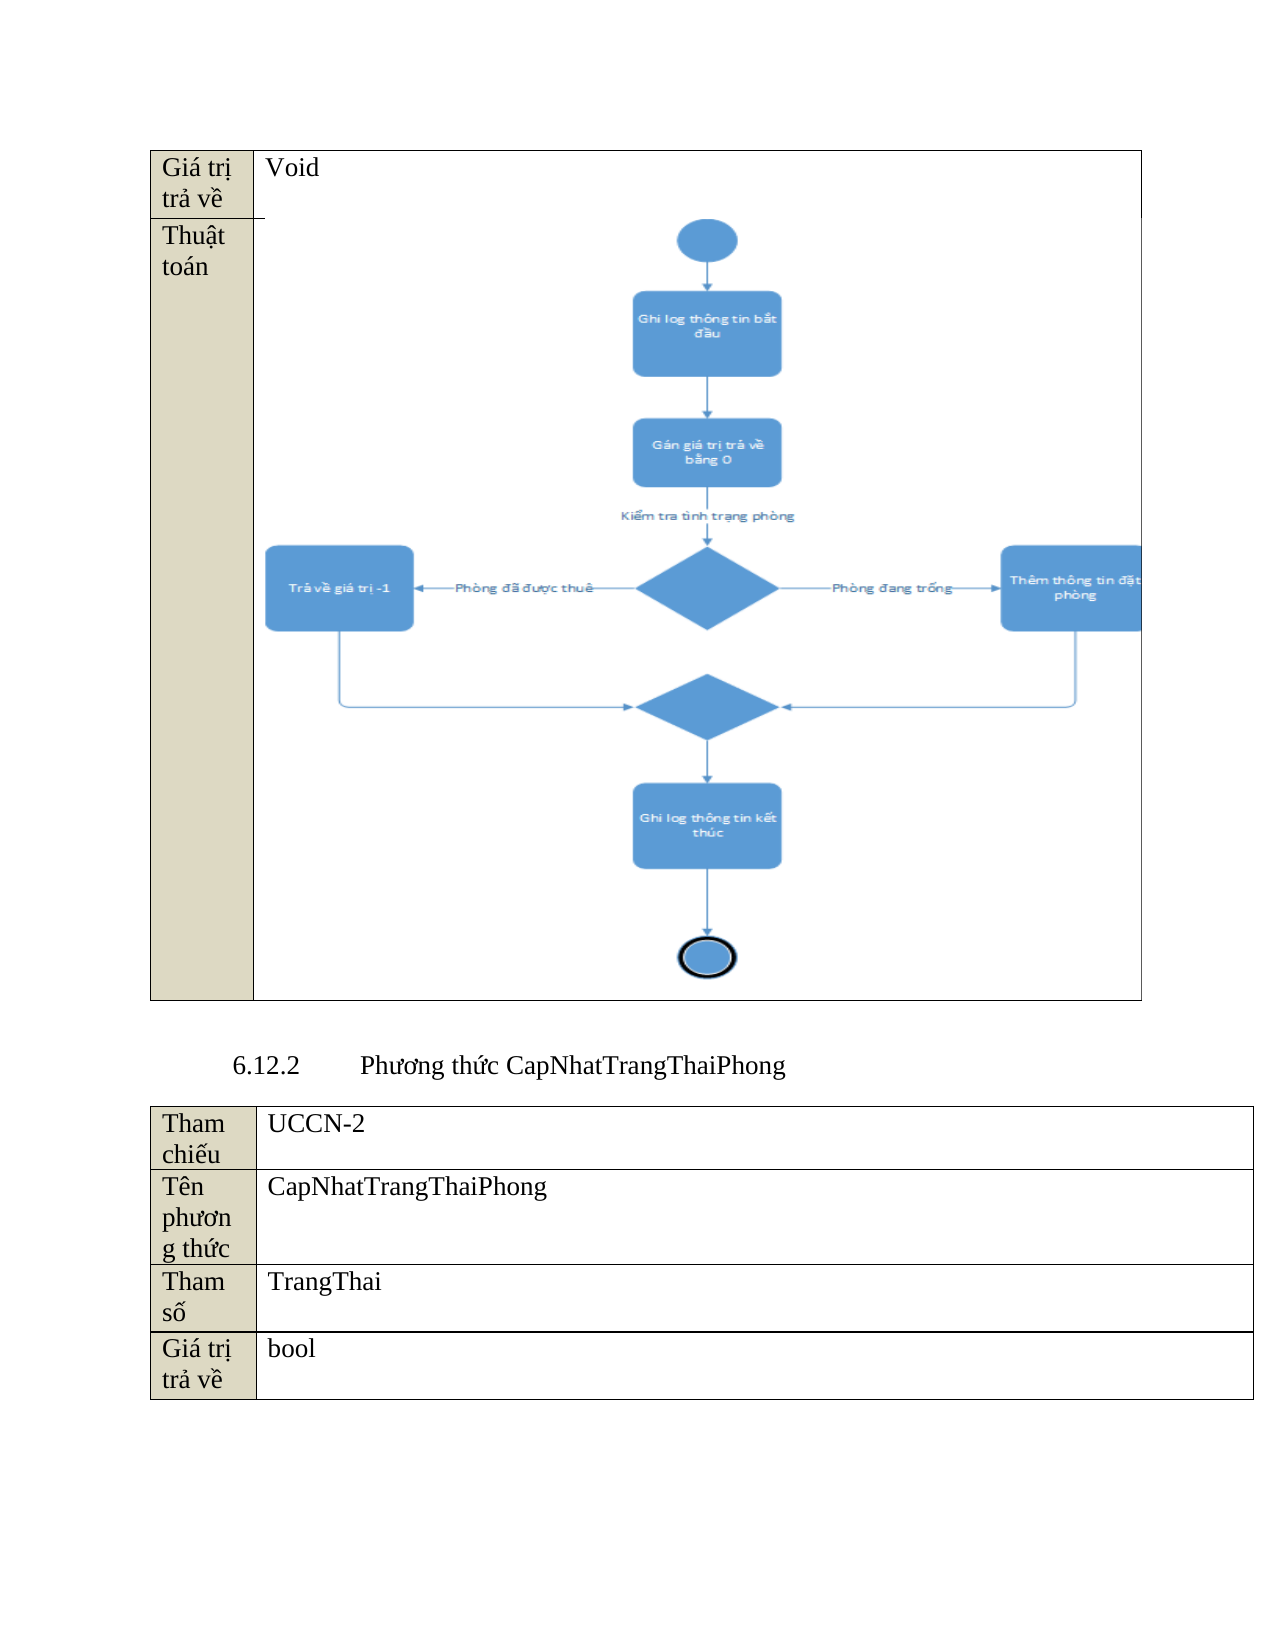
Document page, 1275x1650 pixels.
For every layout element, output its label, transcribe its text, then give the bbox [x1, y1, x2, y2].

table_cell Giá trị trả về [151, 1333, 256, 1399]
table_cell Thuật toán [151, 219, 253, 1000]
picture [265, 218, 1142, 1000]
table_cell [254, 219, 265, 1000]
table_header UCCN-2 [257, 1107, 1253, 1169]
table_cell Giá trị trả về [151, 151, 253, 218]
table_cell CapNhatTrangThaiPhong [257, 1170, 1253, 1264]
table_cell Tên phương thức [151, 1170, 256, 1264]
table_cell bool [257, 1333, 1253, 1399]
table_cell Tham số [151, 1265, 256, 1331]
table_cell TrangThai [257, 1265, 1253, 1331]
table_header Tham chiếu [151, 1107, 256, 1169]
table_cell Void [254, 151, 1141, 218]
list Phương thức CapNhatTrangThaiPhong [300, 1049, 1125, 1080]
